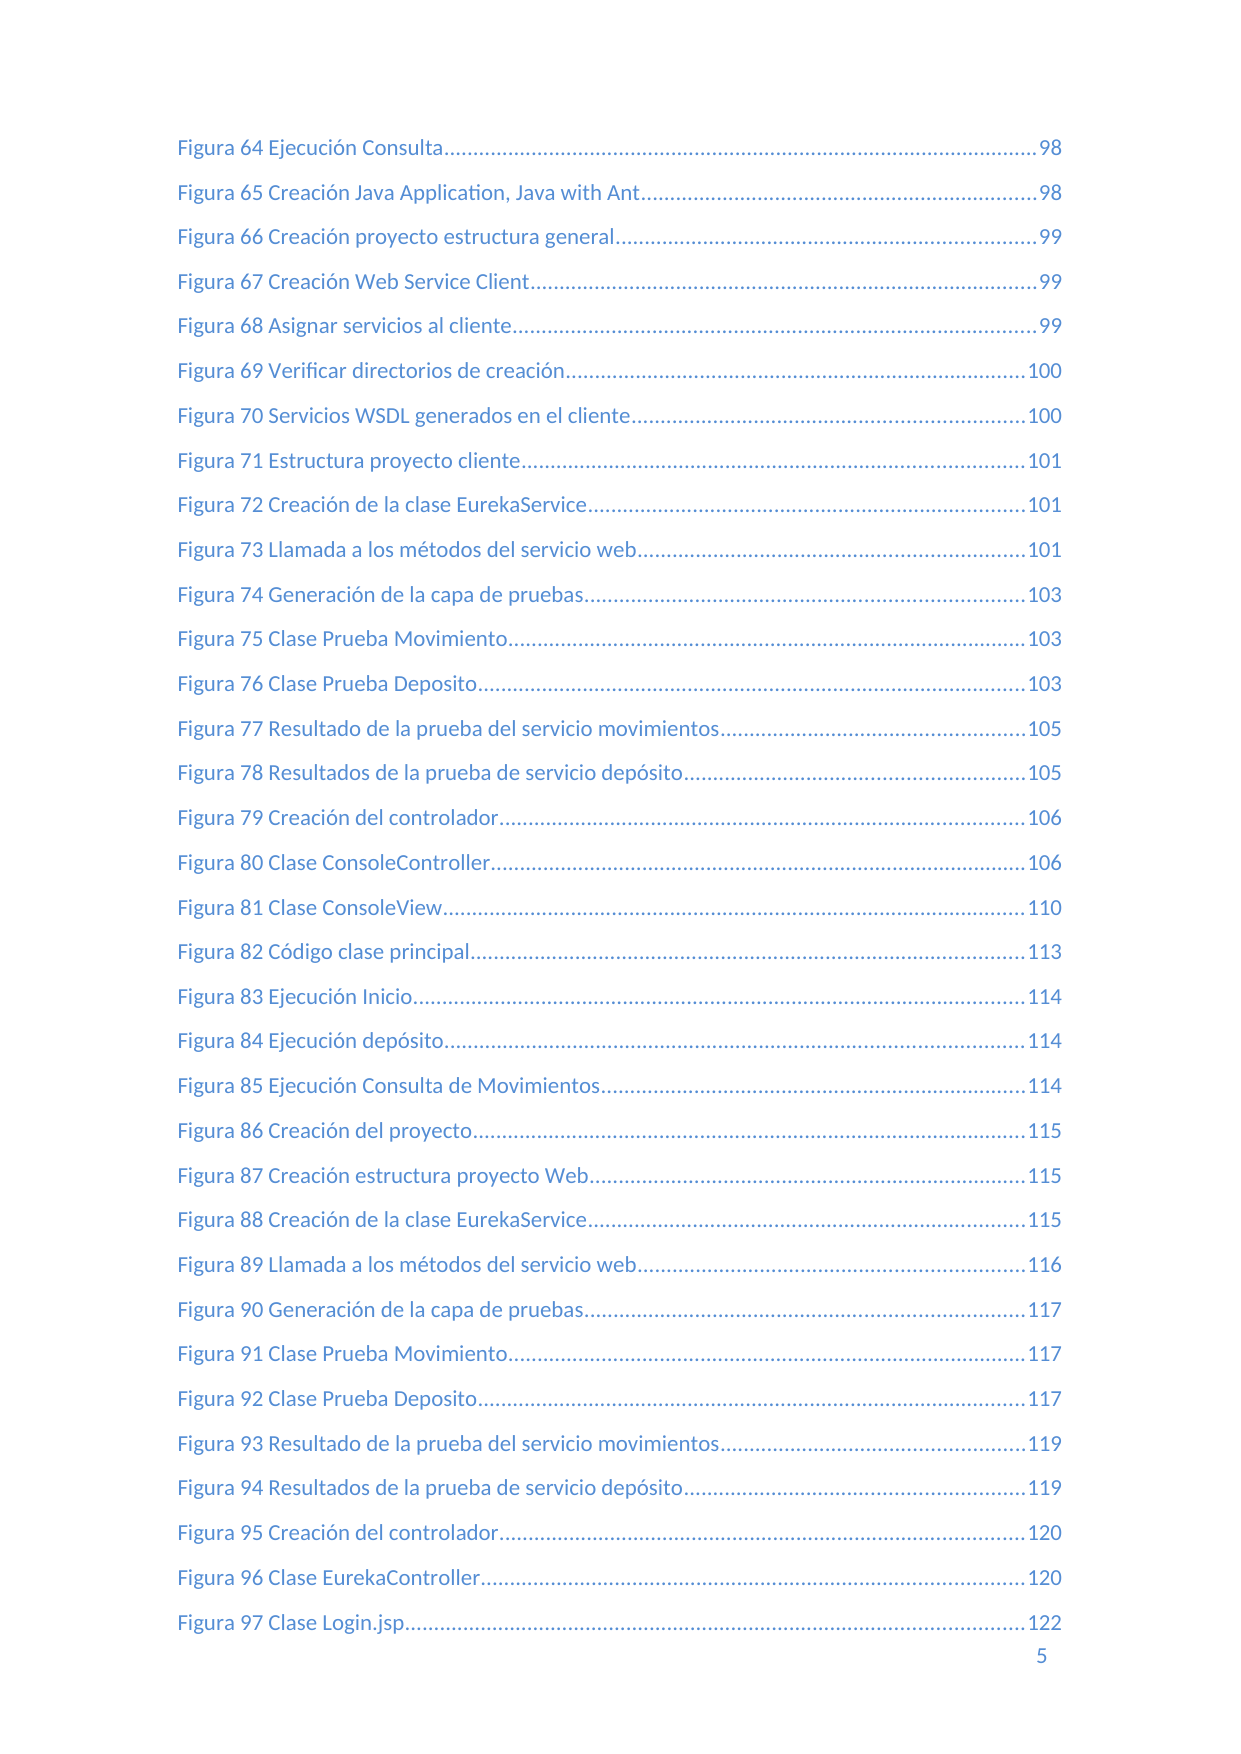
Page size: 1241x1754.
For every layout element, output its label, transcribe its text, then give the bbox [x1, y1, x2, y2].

text Figura 94 Resultados de la prueba de servicio depósito 119 [177, 1473, 1063, 1502]
text Figura 97 Clase Login.jsp 122 [177, 1608, 1063, 1636]
text Figura 66 Creación proyecto estructura general 99 [177, 222, 1063, 250]
text Figura 88 Creación de la clase EurekaService 115 [177, 1205, 1063, 1233]
text Figura 76 Clase Prueba Deposito 103 [177, 669, 1063, 697]
text Figura 64 Ejecución Consulta 98 [177, 133, 1063, 161]
text Figura 89 Llamada a los métodos del servicio web 116 [177, 1250, 1063, 1278]
text Figura 93 Resultado de la prueba del servicio movimientos 119 [177, 1429, 1063, 1457]
text Figura 75 Clase Prueba Movimiento 103 [177, 624, 1063, 652]
text Figura 84 Ejecución depósito 114 [177, 1027, 1063, 1055]
text Figura 72 Creación de la clase EurekaService 101 [177, 490, 1063, 518]
text Figura 85 Ejecución Consulta de Movimientos 114 [177, 1071, 1063, 1099]
text Figura 65 Creación Java Application, Java with Ant 98 [177, 178, 1063, 206]
text Figura 83 Ejecución Inicio 114 [177, 982, 1063, 1010]
text Figura 70 Servicios WSDL generados en el cliente 100 [177, 401, 1063, 429]
text Figura 79 Creación del controlador 106 [177, 803, 1063, 831]
text Figura 86 Creación del proyecto 115 [177, 1116, 1063, 1144]
text Figura 81 Clase ConsoleView 110 [177, 893, 1063, 921]
text Figura 68 Asignar servicios al cliente 99 [177, 312, 1063, 340]
text Figura 90 Generación de la capa de pruebas 117 [177, 1295, 1063, 1323]
text Figura 91 Clase Prueba Movimiento 117 [177, 1339, 1063, 1367]
text Figura 96 Clase EurekaController 120 [177, 1563, 1063, 1591]
text Figura 69 Verificar directorios de creación 100 [177, 356, 1063, 384]
text Figura 78 Resultados de la prueba de servicio depósito 105 [177, 758, 1063, 787]
text Figura 82 Código clase principal 113 [177, 937, 1063, 965]
text Figura 71 Estructura proyecto cliente 101 [177, 446, 1063, 474]
text Figura 73 Llamada a los métodos del servicio web 101 [177, 535, 1063, 563]
text Figura 67 Creación Web Service Client 99 [177, 267, 1063, 295]
text Figura 92 Clase Prueba Deposito 117 [177, 1384, 1063, 1412]
text Figura 80 Clase ConsoleController 106 [177, 848, 1063, 876]
text Figura 77 Resultado de la prueba del servicio movimientos 105 [177, 714, 1063, 742]
text Figura 74 Generación de la capa de pruebas 103 [177, 580, 1063, 608]
text Figura 95 Creación del controlador 120 [177, 1518, 1063, 1546]
text Figura 87 Creación estructura proyecto Web 115 [177, 1161, 1063, 1189]
